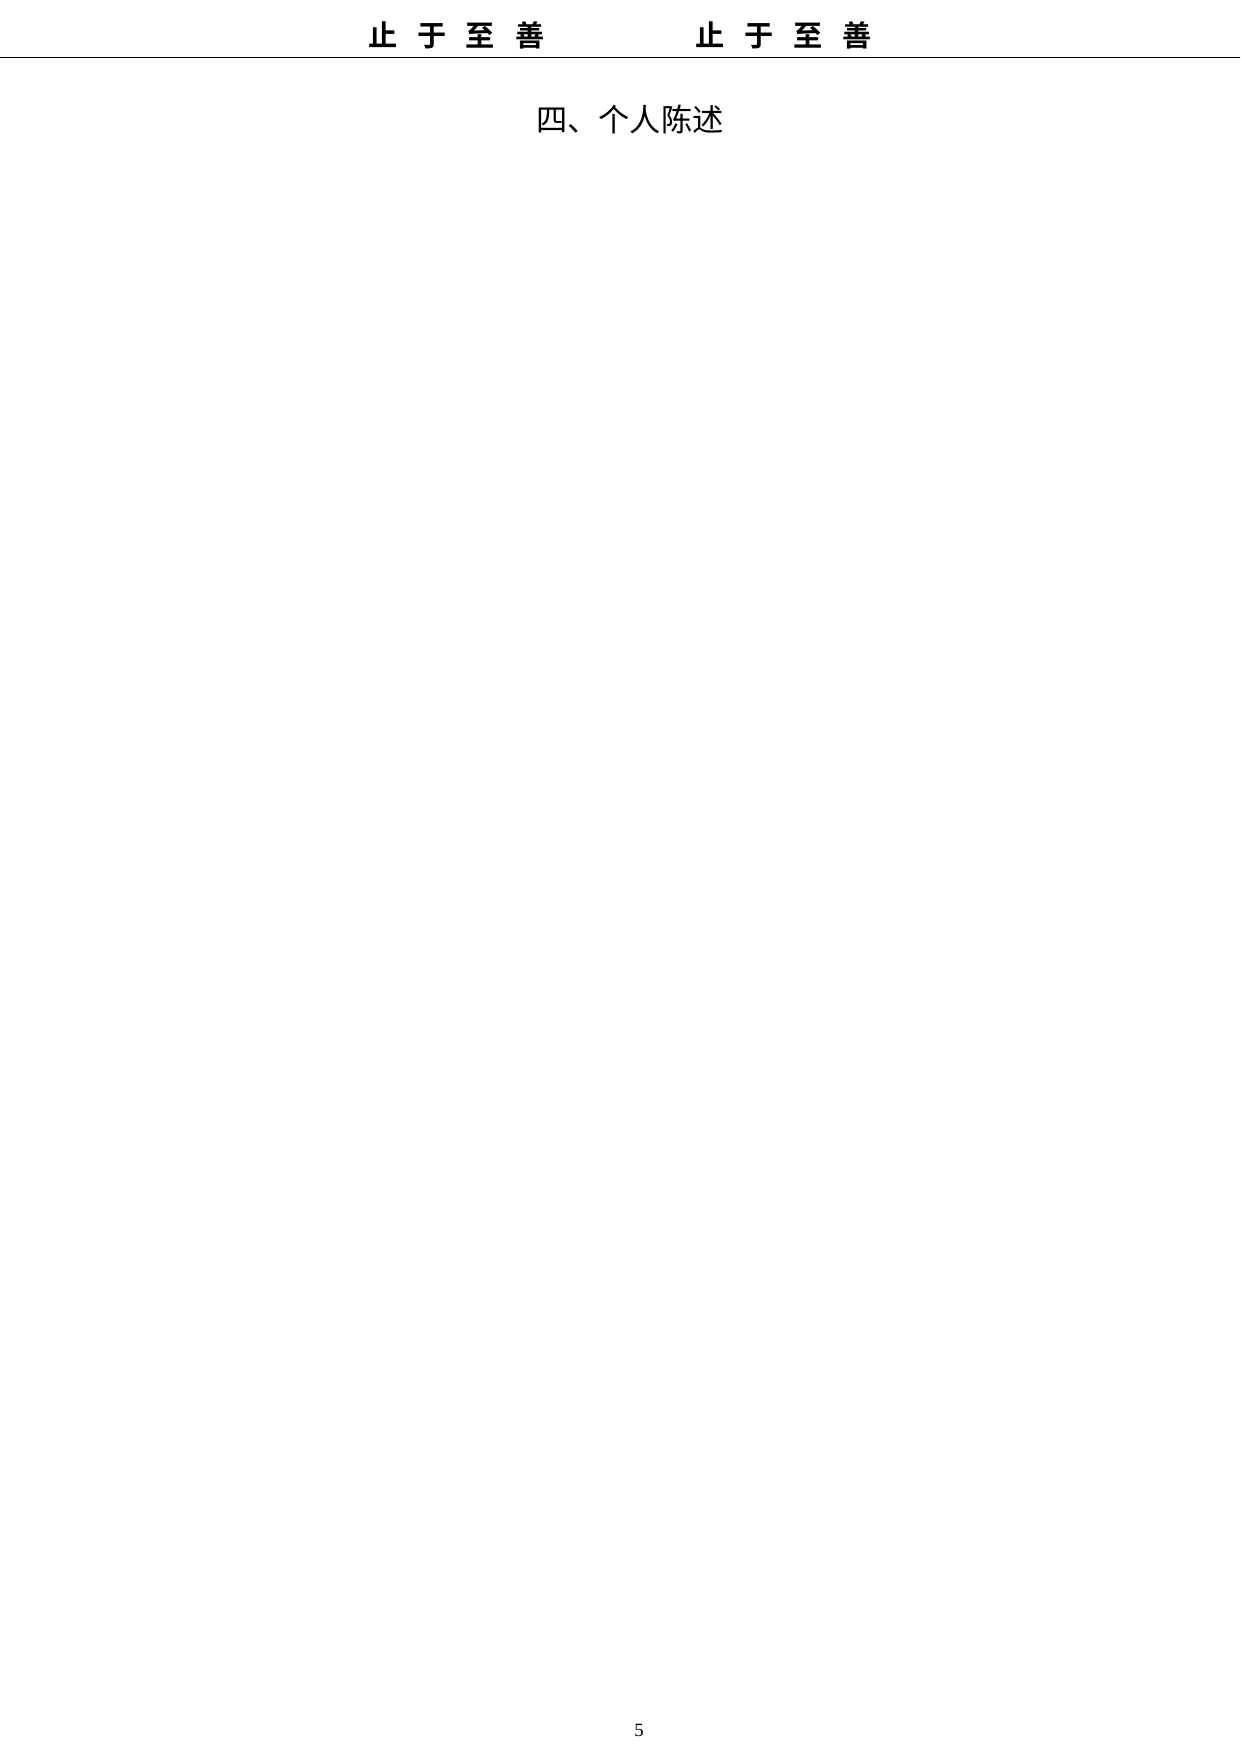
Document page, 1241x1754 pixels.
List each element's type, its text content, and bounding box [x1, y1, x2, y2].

subtitle 个人陈述 [0, 84, 1240, 152]
